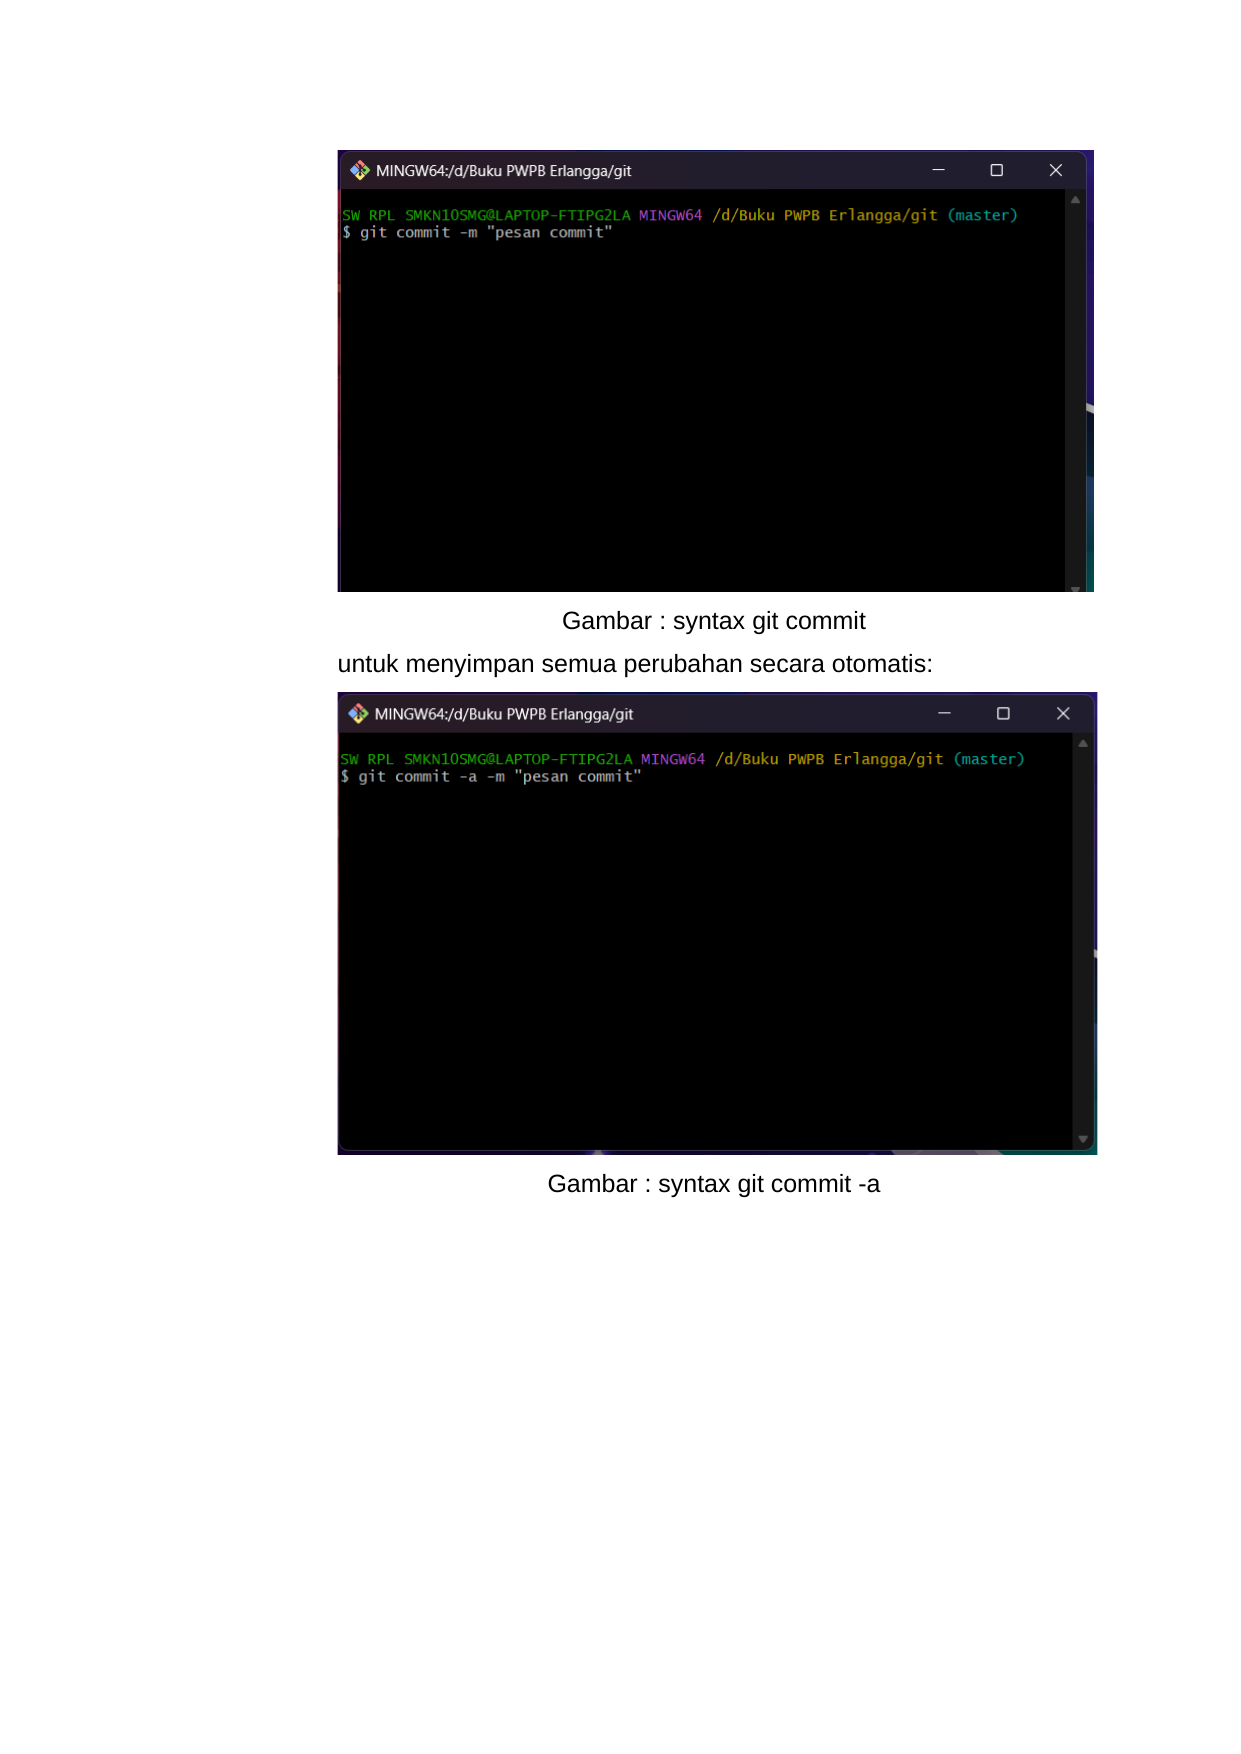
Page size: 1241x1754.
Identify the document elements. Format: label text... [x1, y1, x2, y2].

list untuk menyimpan semua perubahan secara otomatis: [337, 649, 1090, 678]
picture [337, 692, 1098, 1155]
picture [337, 150, 1094, 592]
list Gambar : syntax git commit -a [337, 1168, 1090, 1197]
list Gambar : syntax git commit [337, 606, 1090, 634]
